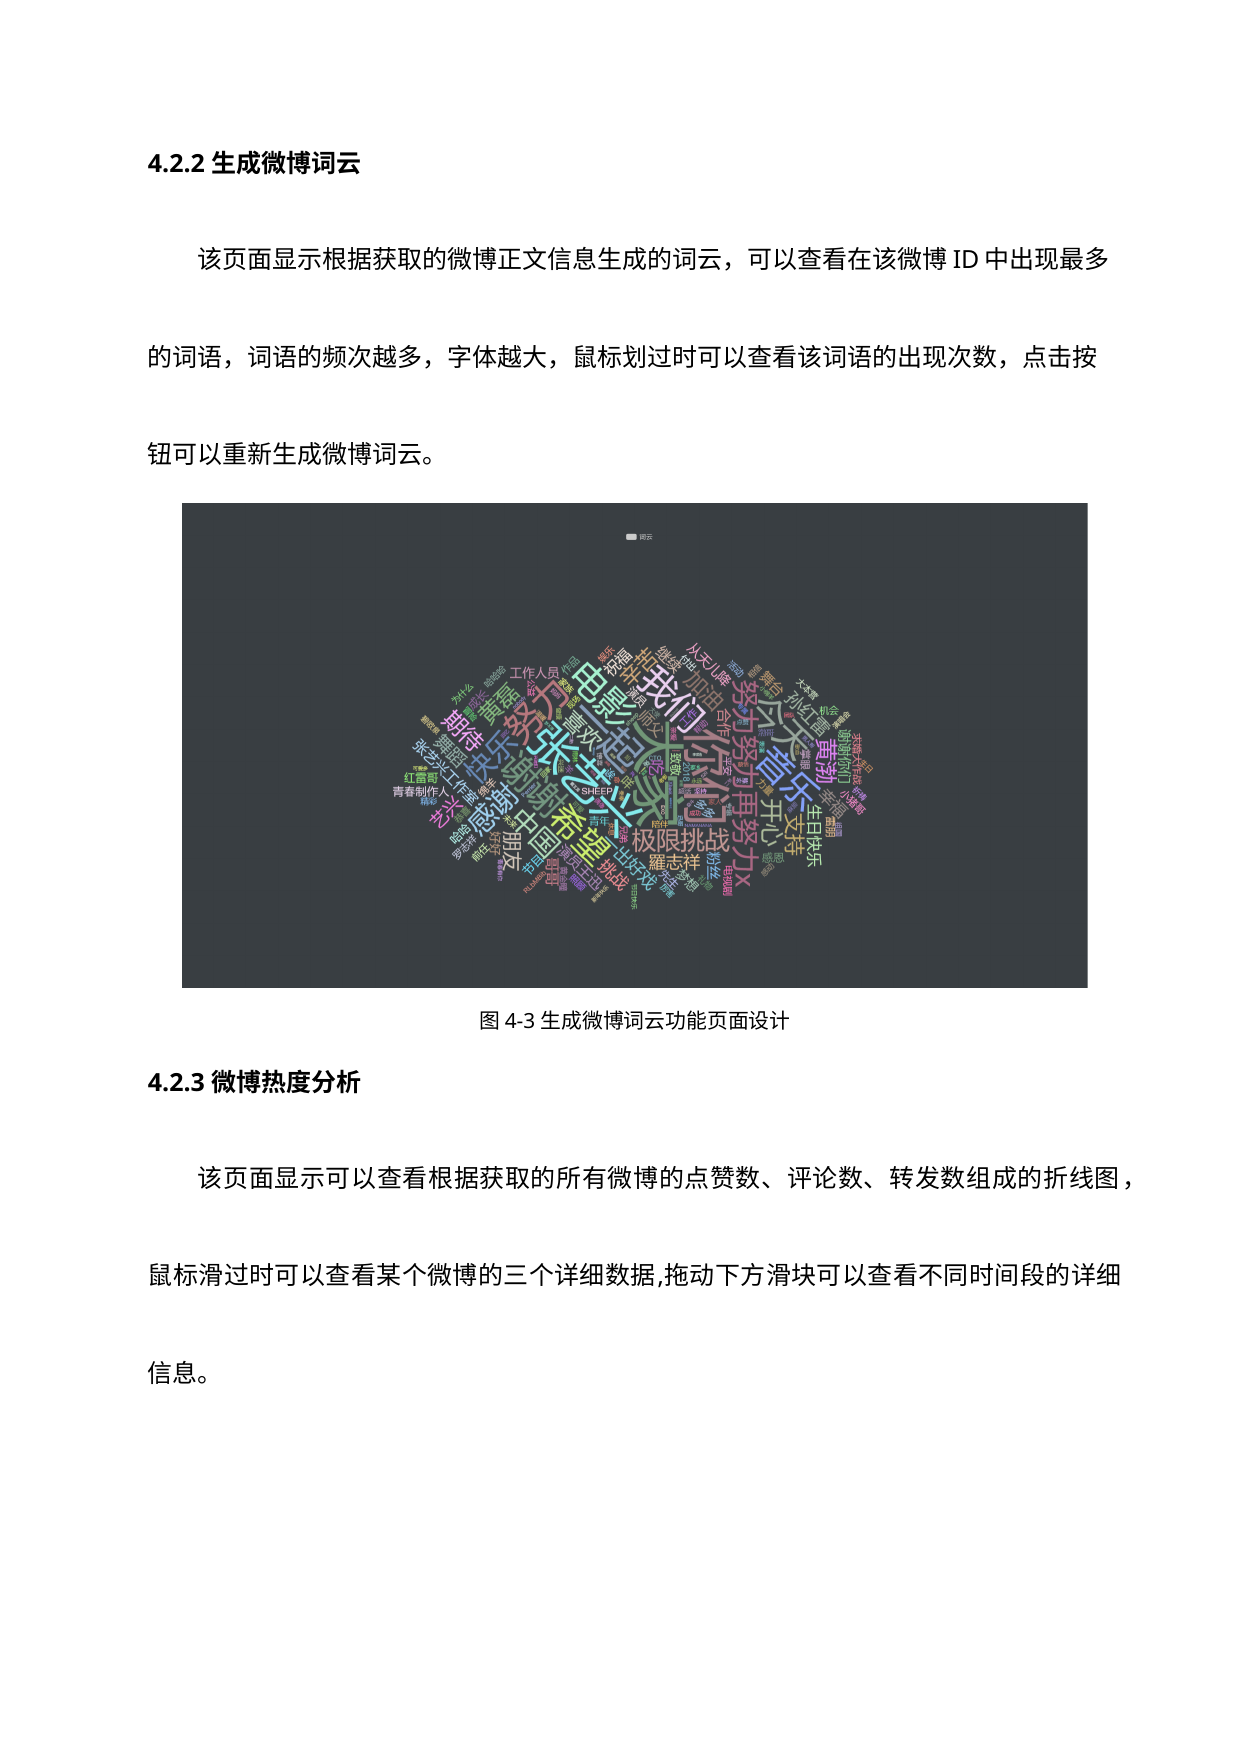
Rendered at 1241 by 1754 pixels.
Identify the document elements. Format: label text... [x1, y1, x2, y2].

subtitle 4.2.2 生成微博词云 [148, 129, 1122, 194]
subtitle 4.2.3 微博热度分析 [148, 1048, 1122, 1113]
text 图4-3 生成微博词云功能页面设计 [148, 1003, 1122, 1036]
text 该页面显示根据获取的微博正文信息生成的词云，可以查看在该微博ID中出现最多的词语，词语的频次越多，字体越大，鼠标划过时可以查看该词语的出现次数，点击按钮可以重新生成微博词云。 [148, 225, 1122, 485]
text 该页面显示可以查看根据获取的所有微博的点赞数、评论数、转发数组成的折线图，鼠标滑过时可以查看某个微博的三个详细数据,拖动下方滑块可以查看不同时间段的详细信息。 [148, 1144, 1122, 1404]
picture [182, 503, 1088, 988]
